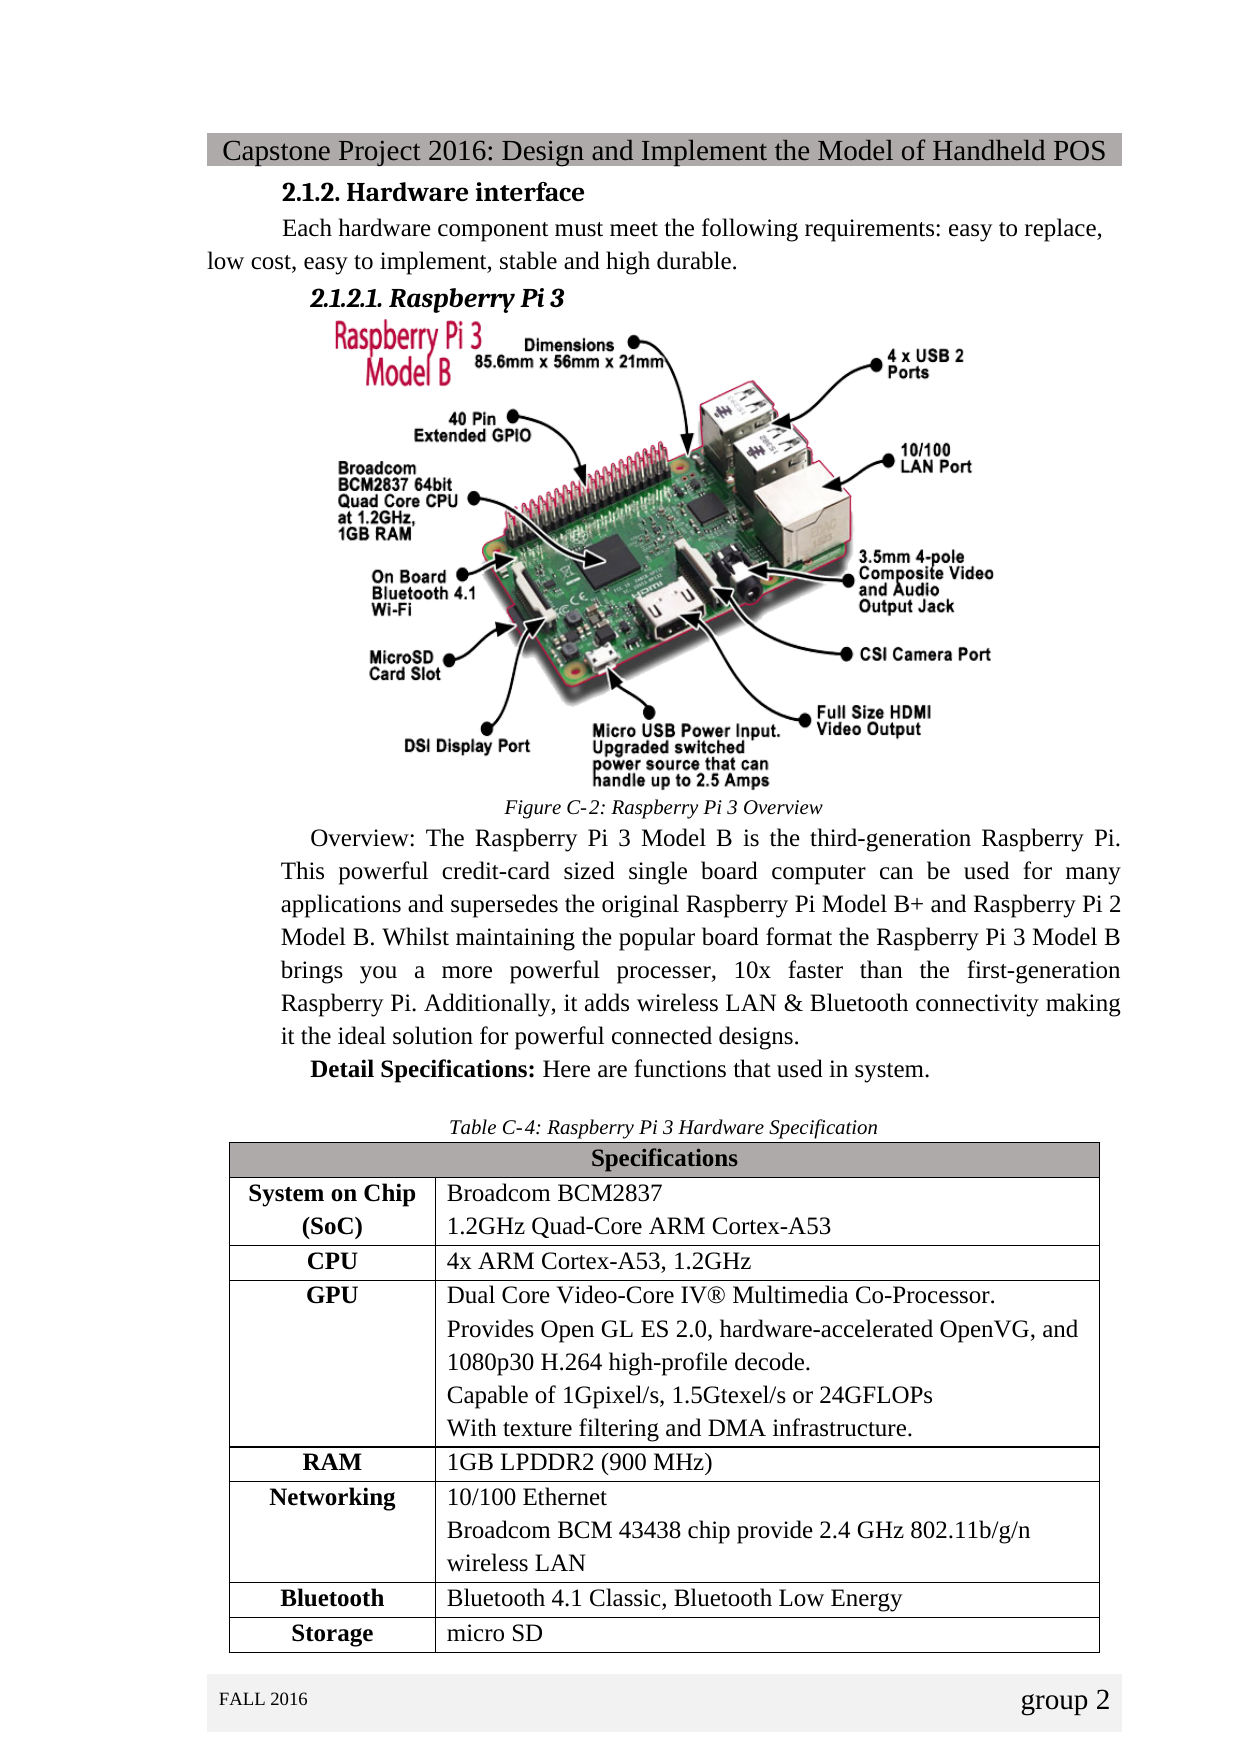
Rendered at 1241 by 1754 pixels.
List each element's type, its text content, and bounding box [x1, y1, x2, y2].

table_cell micro SD [436, 1618, 1099, 1652]
table_cell 4x ARM Cortex-A53, 1.2GHz [436, 1246, 1099, 1279]
table_header Specifications [230, 1143, 1099, 1177]
table_cell Bluetooth [230, 1583, 435, 1617]
table_cell Broadcom BCM2837 1.2GHz Quad-Core ARM Cortex-A53 [436, 1178, 1099, 1245]
table_cell Bluetooth 4.1 Classic, Bluetooth Low Energy [436, 1583, 1099, 1617]
text Each hardware component must meet the following requirements: easy to replace, low cost, easy to implement, stable and high durable. [207, 213, 1122, 275]
text Overview: The Raspberry Pi 3 Model B is the third-generation Raspberry Pi. This powerful credit-card sized single board computer can be used for many applications and supersedes the original Raspberry Pi Model B+ and Raspberry Pi 2 Model B. Whilst maintaining the popular board format the Raspberry Pi 3 Model B brings you a more powerful processer, 10x faster than the first-generation Raspberry Pi. Additionally, it adds wireless LAN & Bluetooth connectivity making it the ideal solution for powerful connected designs. [281, 823, 1122, 1050]
picture [335, 318, 994, 791]
table_cell GPU [230, 1281, 435, 1446]
table_cell RAM [230, 1448, 435, 1481]
table_cell CPU [230, 1246, 435, 1279]
table_cell System on Chip (SoC) [230, 1178, 435, 1245]
text Detail Specifications: Here are functions that used in system. [281, 1054, 1122, 1083]
table_cell 1GB LPDDR2 (900 MHz) [436, 1448, 1099, 1481]
subtitle Hardware interface [207, 177, 1122, 208]
subtitle Raspberry Pi 3 [207, 283, 1122, 314]
table_cell Storage [230, 1618, 435, 1652]
table_cell Dual Core Video-Core IV® Multimedia Co-Processor. Provides Open GL ES 2.0, hardware-accelerated OpenVG, and 1080p30 H.264 high-profile decode. Capable of 1Gpixel/s, 1.5Gtexel/s or 24GFLOPs With texture filtering and DMA infrastructure. [436, 1281, 1099, 1446]
table_cell 10/100 Ethernet Broadcom BCM 43438 chip provide 2.4 GHz 802.11b/g/n wireless LAN [436, 1482, 1099, 1582]
table_cell Networking [230, 1482, 435, 1582]
